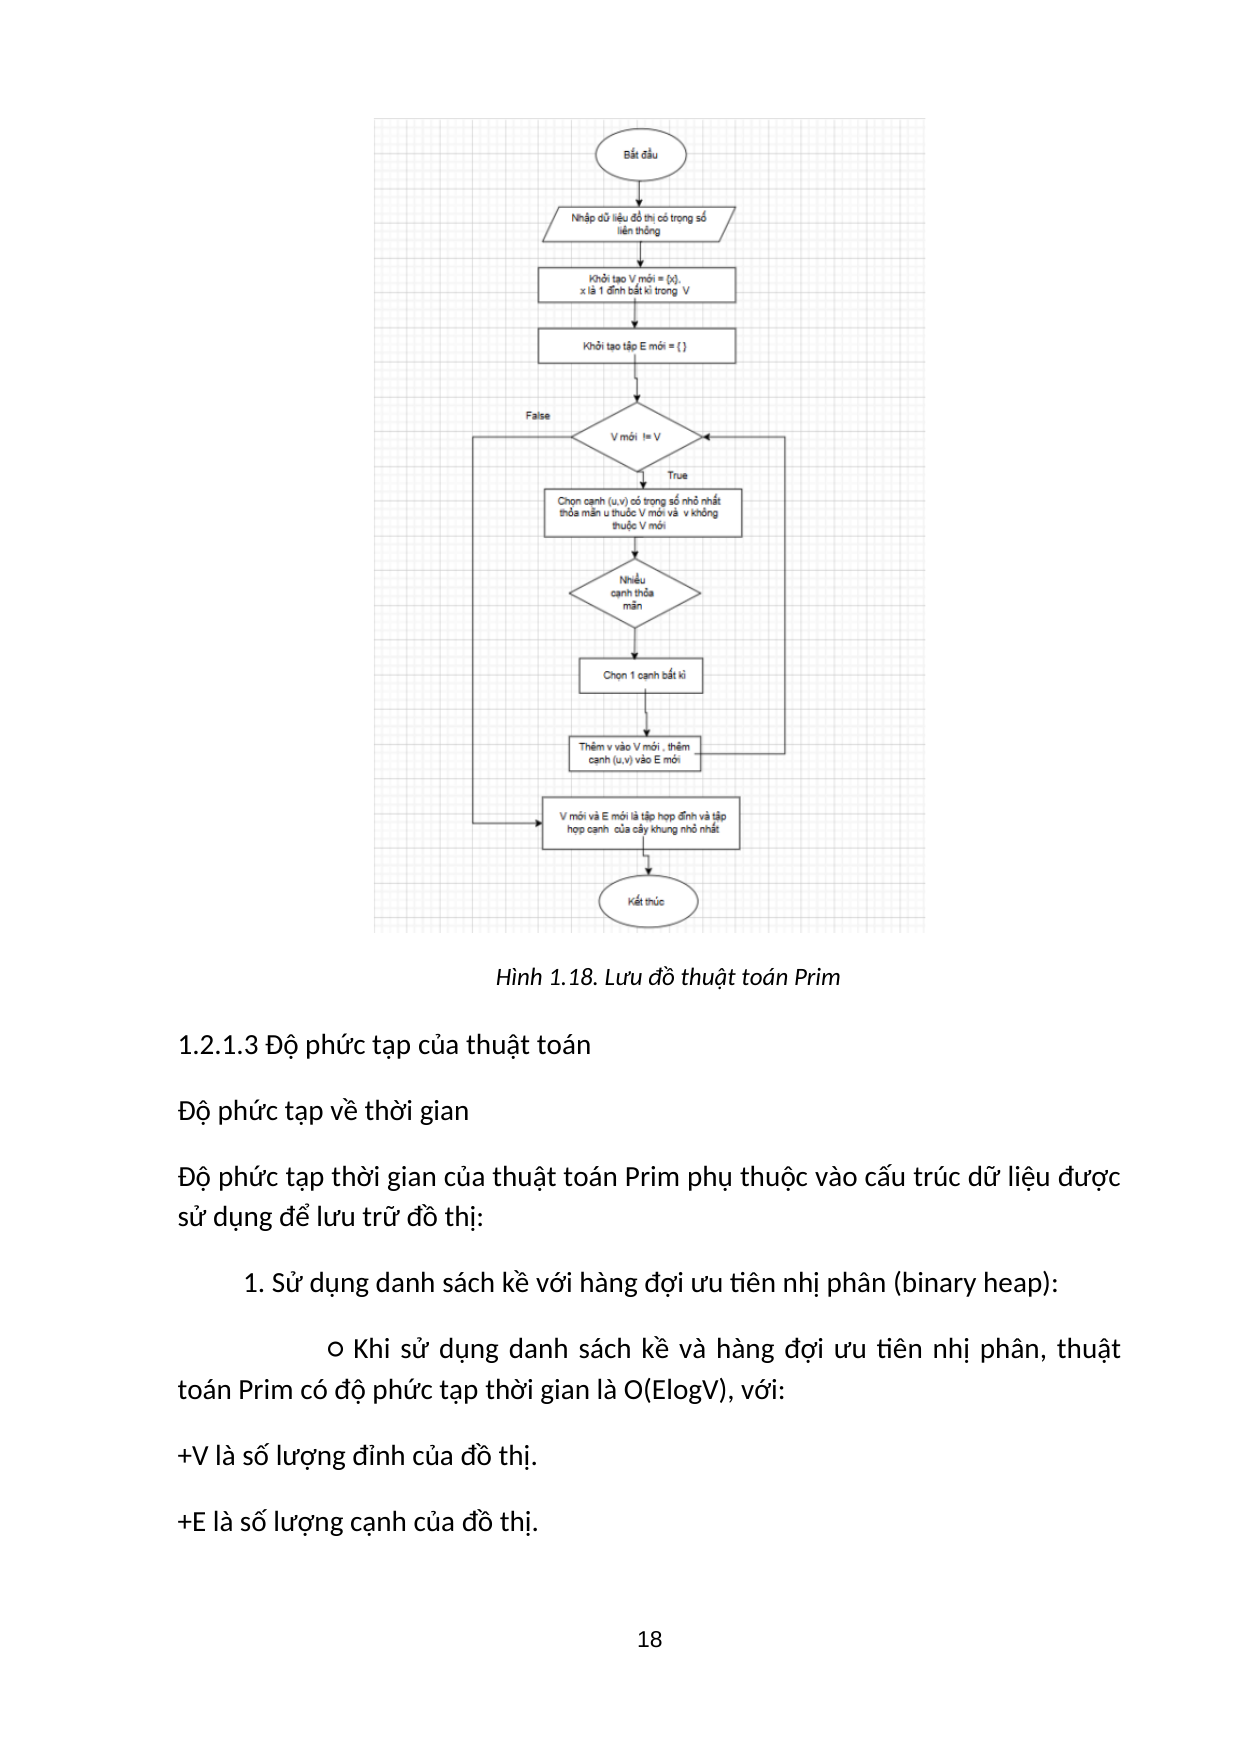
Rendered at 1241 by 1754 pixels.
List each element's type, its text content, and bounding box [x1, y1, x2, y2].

subtitle 1.2.1.3 Độ phức tạp của thuật toán [177, 1026, 1122, 1061]
text Hình 1.18. Lưu đồ thuật toán Prim [215, 962, 1122, 992]
text 1. Sử dụng danh sách kề với hàng đợi ưu tiên nhị phân (binary heap): [177, 1264, 1122, 1300]
picture [373, 118, 926, 933]
text +E là số lượng cạnh của đồ thị. [177, 1503, 1122, 1539]
text +V là số lượng đỉnh của đồ thị. [177, 1437, 1122, 1473]
text ○ Khi sử dụng danh sách kề và hàng đợi ưu tiên nhị phân, thuật toán Prim có độ phức tạp thời gian là O(ElogV), với: [177, 1330, 1122, 1407]
text Độ phức tạp về thời gian [177, 1092, 1122, 1127]
text Độ phức tạp thời gian của thuật toán Prim phụ thuộc vào cấu trúc dữ liệu được sử dụng để lưu trữ đồ thị: [177, 1158, 1122, 1234]
